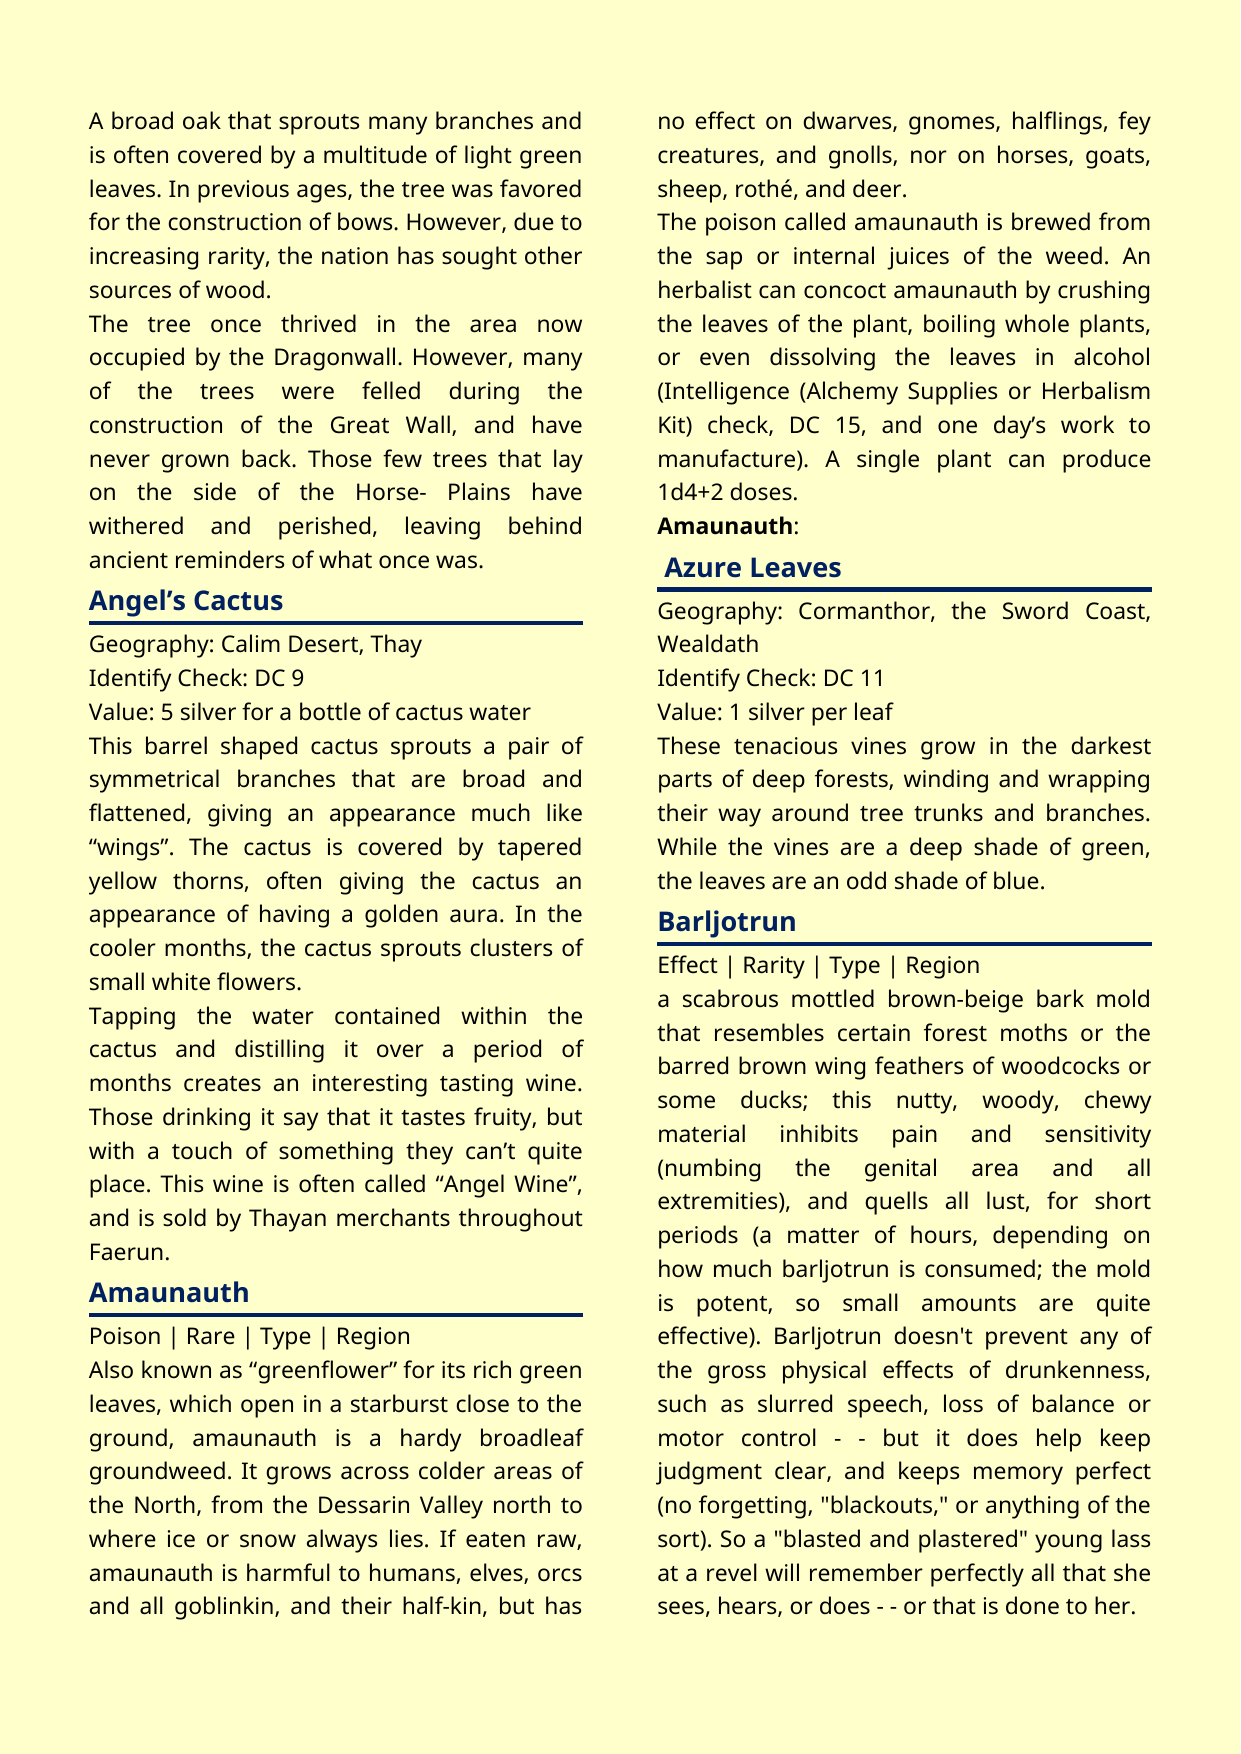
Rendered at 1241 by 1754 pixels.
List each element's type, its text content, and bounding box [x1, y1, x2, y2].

text Identify Check: DC 9 [89, 662, 583, 693]
subtitle Angel’s Cactus [89, 582, 583, 621]
text A broad oak that sprouts many branches and is often covered by a multitude of light green leaves. In previous ages, the tree was favored for the construction of bows. However, due to increasing rarity, the nation has sought other sources of wood. [89, 105, 583, 305]
text Identify Check: DC 11 [657, 662, 1152, 693]
text Poison | Rare | Type | Region [89, 1320, 583, 1352]
text Geography: Calim Desert, Thay [89, 628, 583, 659]
text This barrel shaped cactus sprouts a pair of symmetrical branches that are broad and flattened, giving an appearance much like “wings”. The cactus is covered by tapered yellow thorns, often giving the cactus an appearance of having a golden aura. In the cooler months, the cactus sprouts clusters of small white flowers. [89, 729, 583, 997]
text Also known as “greenflower” for its rich green leaves, which open in a starburst close to the ground, amaunauth is a hardy broadleaf groundweed. It grows across colder areas of the North, from the Dessarin Valley north to where ice or snow always lies. If eaten raw, amaunauth is harmful to humans, elves, orcs and all goblinkin, and their half-kin, but has no effect on dwarves, gnomes, halflings, fey creatures, and gnolls, nor on horses, goats, sheep, rothé, and deer. [657, 105, 1152, 204]
text The tree once thrived in the area now occupied by the Dragonwall. However, many of the trees were felled during the construction of the Great Wall, and have never grown back. Those few trees that lay on the side of the Horse- Plains have withered and perished, leaving behind ancient reminders of what once was. [89, 308, 583, 575]
text The poison called amaunauth is brewed from the sap or internal juices of the weed. An herbalist can concoct amaunauth by crushing the leaves of the plant, boiling whole plants, or even dissolving the leaves in alcohol (Intelligence (Alchemy Supplies or Herbalism Kit) check, DC 15, and one day’s work to manufacture). A single plant can produce 1d4+2 doses. [657, 206, 1152, 508]
subtitle Azure Leaves [657, 548, 1152, 587]
text Tapping the water contained within the cactus and distilling it over a period of months creates an interesting tasting wine. Those drinking it say that it tastes fruity, but with a touch of something they can’t quite place. This wine is often called “Angel Wine”, and is sold by Thayan merchants throughout Faerun. [89, 999, 583, 1267]
text Geography: Cormanthor, the Sword Coast, Wealdath [657, 594, 1152, 659]
text These tenacious vines grow in the darkest parts of deep forests, winding and wrapping their way around tree trunks and branches. While the vines are a deep shade of green, the leaves are an odd shade of blue. [657, 729, 1152, 896]
subtitle Amaunauth [89, 1274, 583, 1313]
text a scabrous mottled brown-beige bark mold that resembles certain forest moths or the barred brown wing feathers of woodcocks or some ducks; this nutty, woody, chewy material inhibits pain and sensitivity (numbing the genital area and all extremities), and quells all lust, for short periods (a matter of hours, depending on how much barljotrun is consumed; the mold is potent, so small amounts are quite effective). Barljotrun doesn't prevent any of the gross physical effects of drunkenness, such as slurred speech, loss of balance or motor control - - but it does help keep judgment clear, and keeps memory perfect (no forgetting, "blackouts," or anything of the sort). So a "blasted and plastered" young lass at a revel will remember perfectly all that she sees, hears, or does - - or that is done to her. [657, 983, 1152, 1622]
text Effect | Rarity | Type | Region [657, 949, 1152, 980]
text Amaunauth: [657, 510, 1152, 541]
text Value: 1 silver per leaf [657, 696, 1152, 727]
text Also known as “greenflower” for its rich green leaves, which open in a starburst close to the ground, amaunauth is a hardy broadleaf groundweed. It grows across colder areas of the North, from the Dessarin Valley north to where ice or snow always lies. If eaten raw, amaunauth is harmful to humans, elves, orcs and all goblinkin, and their half-kin, but has no effect on dwarves, gnomes, halflings, fey creatures, and gnolls, nor on horses, goats, sheep, rothé, and deer. [89, 1354, 583, 1622]
text Value: 5 silver for a bottle of cactus water [89, 696, 583, 727]
subtitle Barljotrun [657, 902, 1152, 942]
